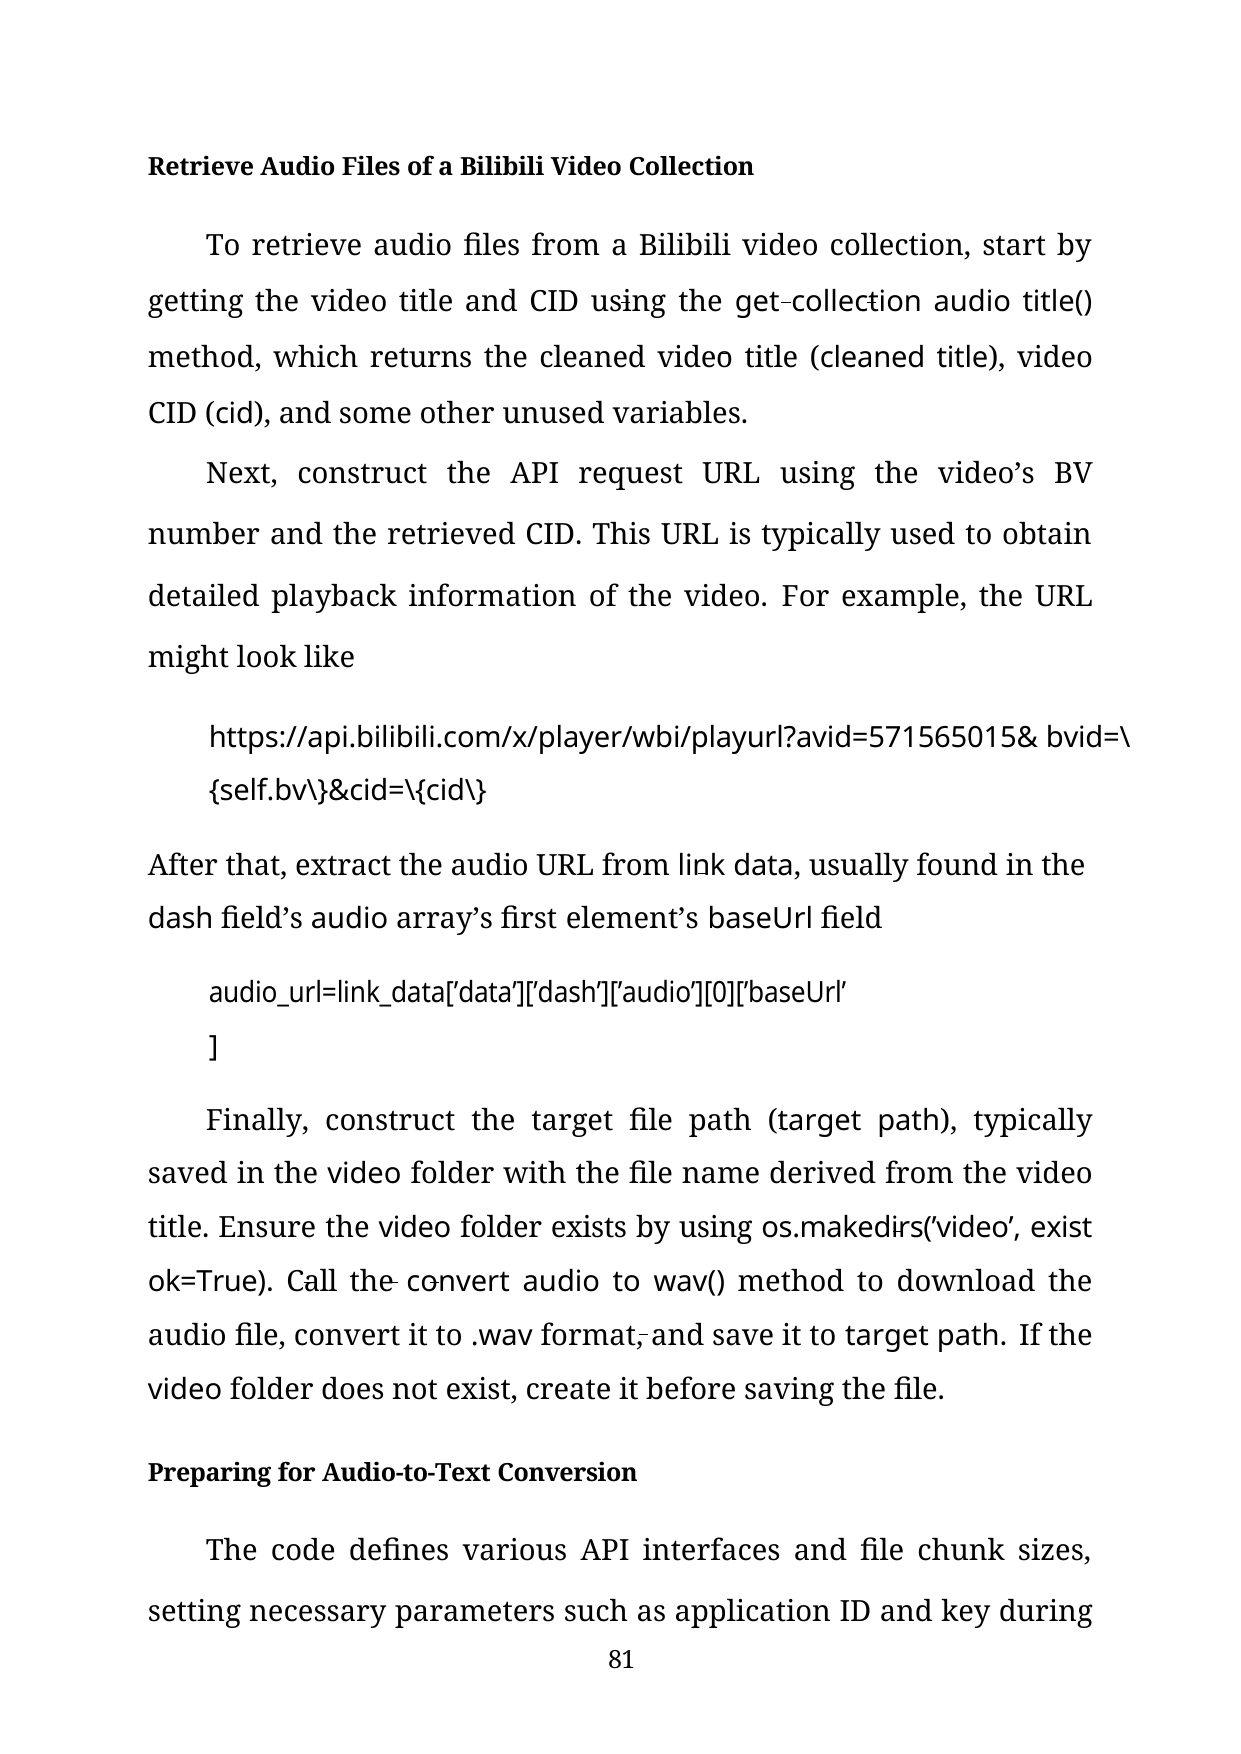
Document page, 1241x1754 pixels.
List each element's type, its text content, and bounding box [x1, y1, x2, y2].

text https://api.bilibili.com/x/player/wbi/playurl?avid=571565015& bvid=\{self.bv\}&cid=\{cid\} [208, 716, 1143, 809]
text Retrieve Audio Files of a Bilibili Video Collection [148, 149, 1155, 183]
text After that, extract the audio URL from link data, usually found in the dash field’s audio array’s first element’s baseUrl field [148, 844, 1155, 937]
text audio_url=link_data[’data’][’dash’][’audio’][0][’baseUrl’ [208, 972, 1155, 1011]
text Finally, construct the target file path (target path), typically saved in the video folder with the file name derived from the video title. Ensure the video folder exists by using os.makedirs(’video’, exist ok=True). Call the convert audio to wav() method to download the audio file, convert it to .wav format, and save it to target path. If the video folder does not exist, create it before saving the file. [148, 1099, 1093, 1408]
text Preparing for Audio-to-Text Conversion [148, 1454, 1155, 1488]
text ] [208, 1025, 1155, 1064]
text To retrieve audio files from a Bilibili video collection, start by getting the video title and CID using the get collection audio title() method, which returns the cleaned video title (cleaned title), video CID (cid), and some other unused variables. [148, 224, 1093, 432]
text Next, construct the API request URL using the video’s BV number and the retrieved CID. This URL is typically used to obtain detailed playback information of the video. For example, the URL might look like [148, 452, 1093, 676]
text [148, 1529, 1093, 1630]
